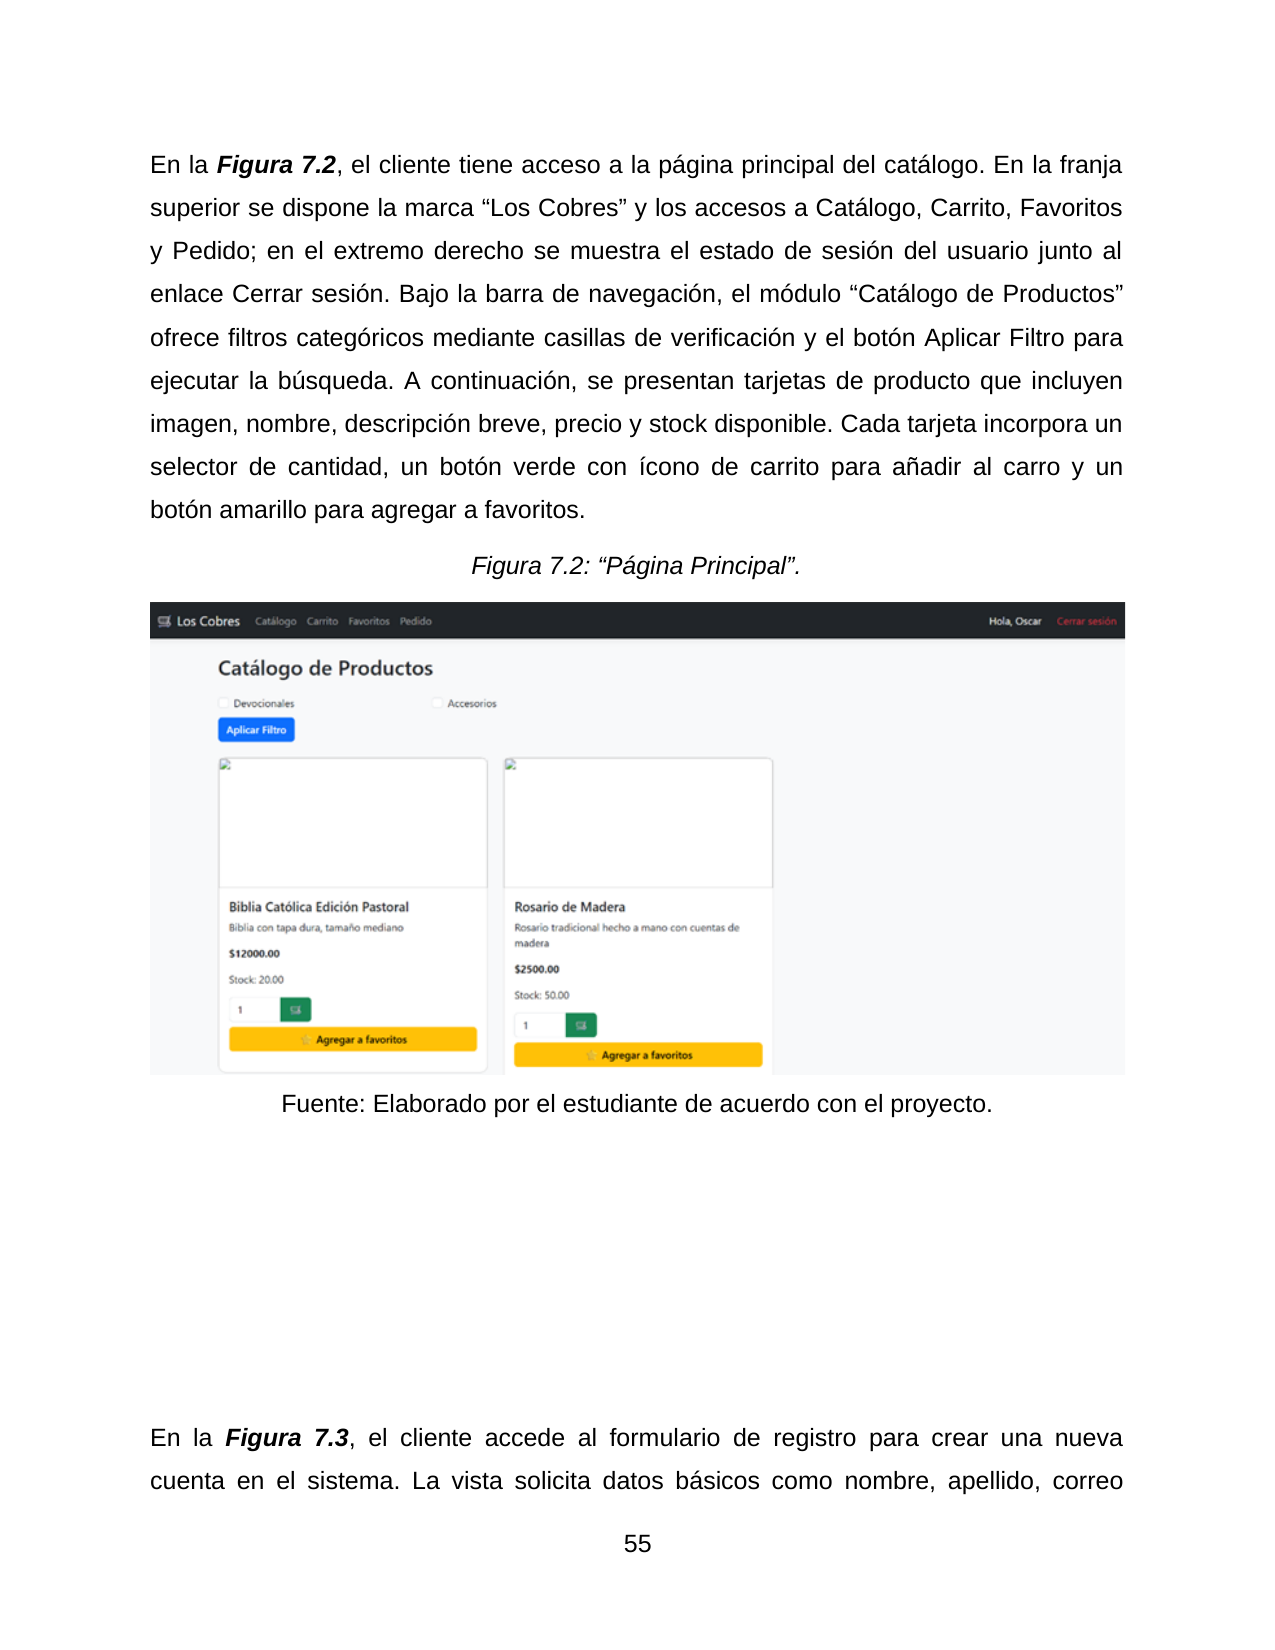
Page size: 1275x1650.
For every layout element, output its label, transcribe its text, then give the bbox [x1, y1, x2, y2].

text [150, 1422, 1125, 1494]
picture [150, 602, 1125, 1075]
text En la Figura 7.2, el cliente tiene acceso a la página principal del catálogo. En la franja superior se dispone la marca “Los Cobres” y los accesos a Catálogo, Carrito, Favoritos y Pedido; en el extremo derecho se muestra el estado de sesión del usuario junto al enlace Cerrar sesión. Bajo la barra de navegación, el módulo “Catálogo de Productos” ofrece filtros categóricos mediante casillas de verificación y el botón Aplicar Filtro para ejecutar la búsqueda. A continuación, se presentan tarjetas de producto que incluyen imagen, nombre, descripción breve, precio y stock disponible. Cada tarjeta incorpora un selector de cantidad, un botón verde con ícono de carrito para añadir al carro y un botón amarillo para agregar a favoritos. [150, 150, 1125, 524]
text Figura 7.2: “Página Principal”. [150, 551, 1125, 579]
text Fuente: Elaborado por el estudiante de acuerdo con el proyecto. [150, 1075, 1125, 1117]
